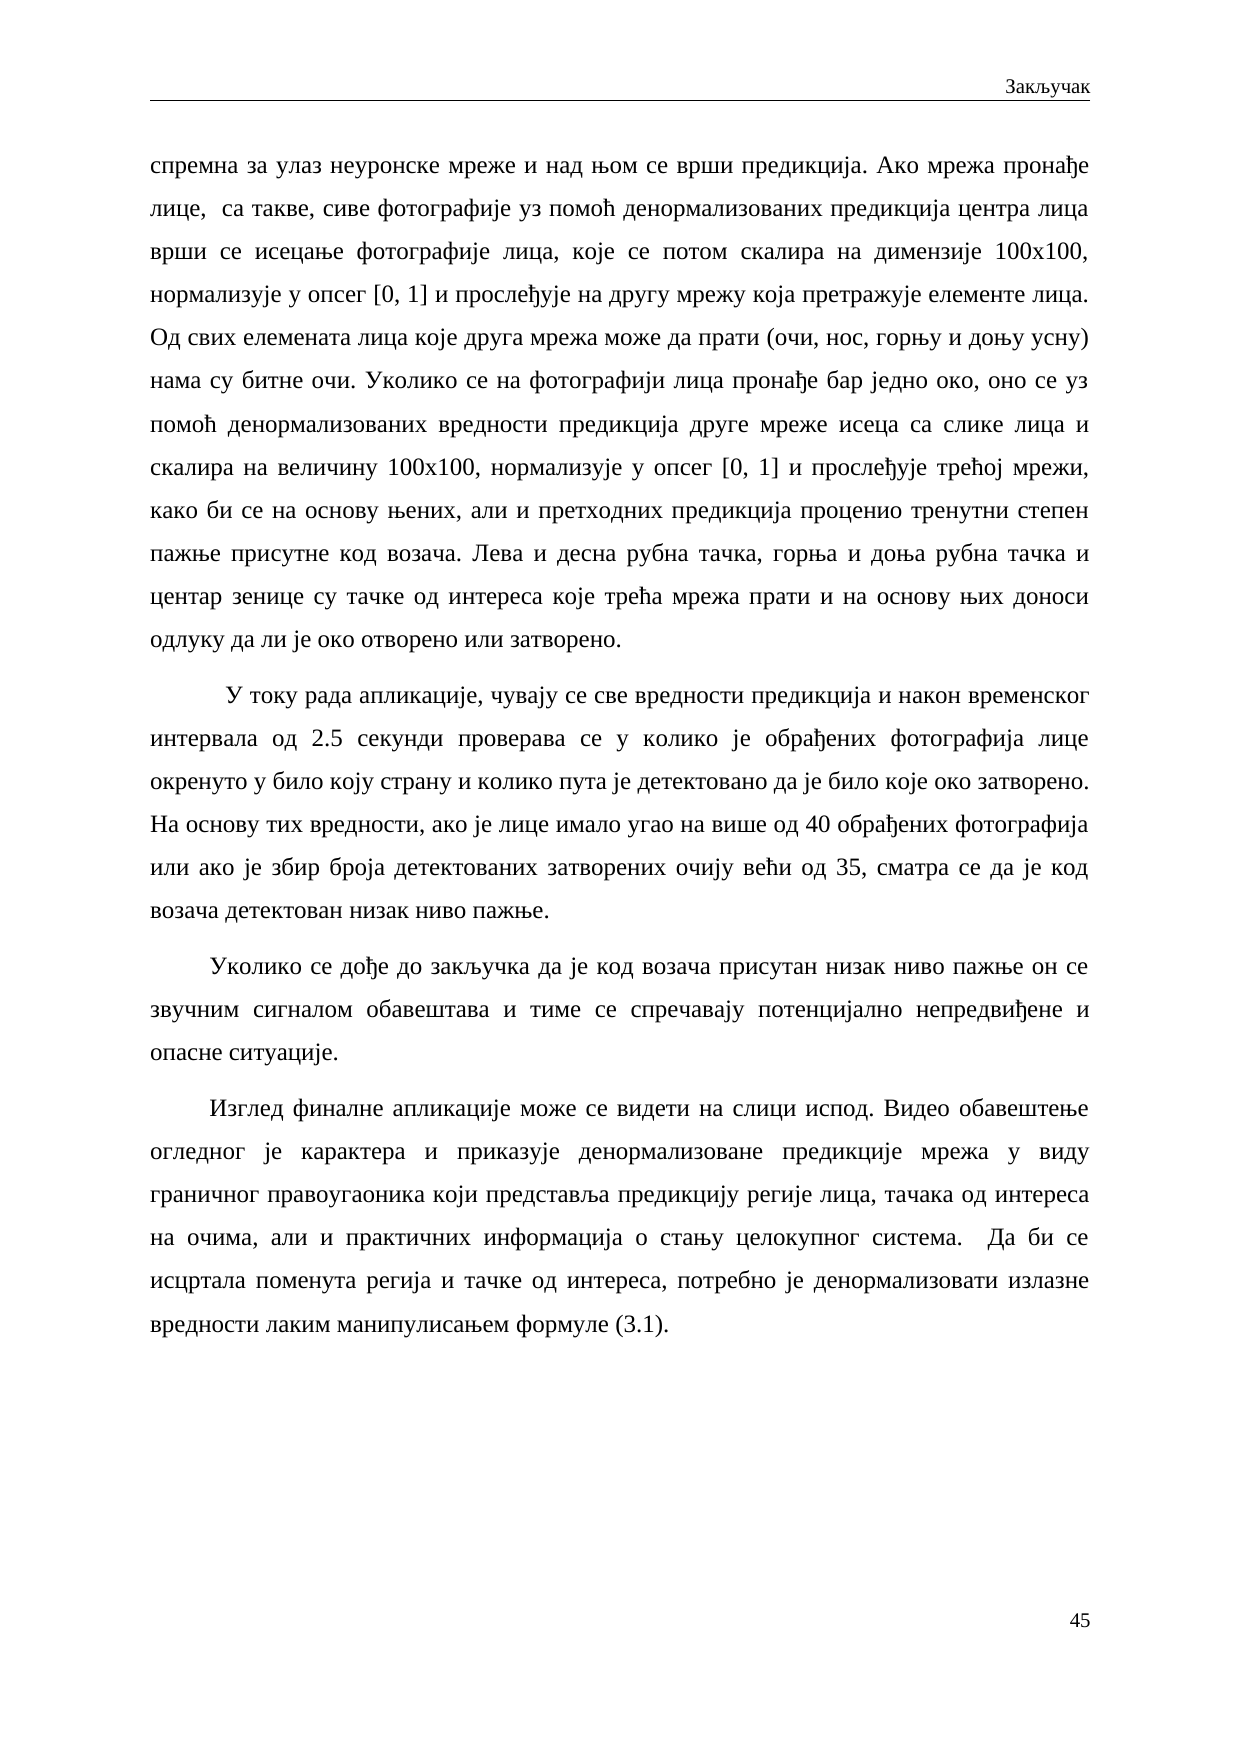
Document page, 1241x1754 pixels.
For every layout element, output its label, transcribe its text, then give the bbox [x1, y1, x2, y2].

text У току рада апликације, чувају се све вредности предикција и након временског интервала од 2.5 секунди проверава се у колико је обрађених фотографија лице окренуто у било коју страну и колико пута је детектовано да је било које око затворено. На основу тих вредности, ако је лице имало угао на више од 40 обрађених фотографија или ако је збир броја детектованих затворених очију већи од 35, сматра се да је код возача детектован низак ниво пажње. [150, 680, 1090, 924]
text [150, 150, 1090, 653]
text Изглед финалне апликације може се видети на слици испод. Видео обавештење огледног је карактера и приказује денормализоване предикције мрежа у виду граничног правоугаоника који представља предикцију регије лица, тачака од интереса на очима, али и практичних информација о стању целокупног система. Да би се исцртала поменута регија и тачке од интереса, потребно је денормализовати излазне вредности лаким манипулисањем формуле (3.1). [150, 1093, 1090, 1337]
text Уколико се дође до закључка да је код возача присутан низак ниво пажње он се звучним сигналом обавештава и тиме се спречавају потенцијално непредвиђене и опасне ситуације. [150, 951, 1090, 1066]
